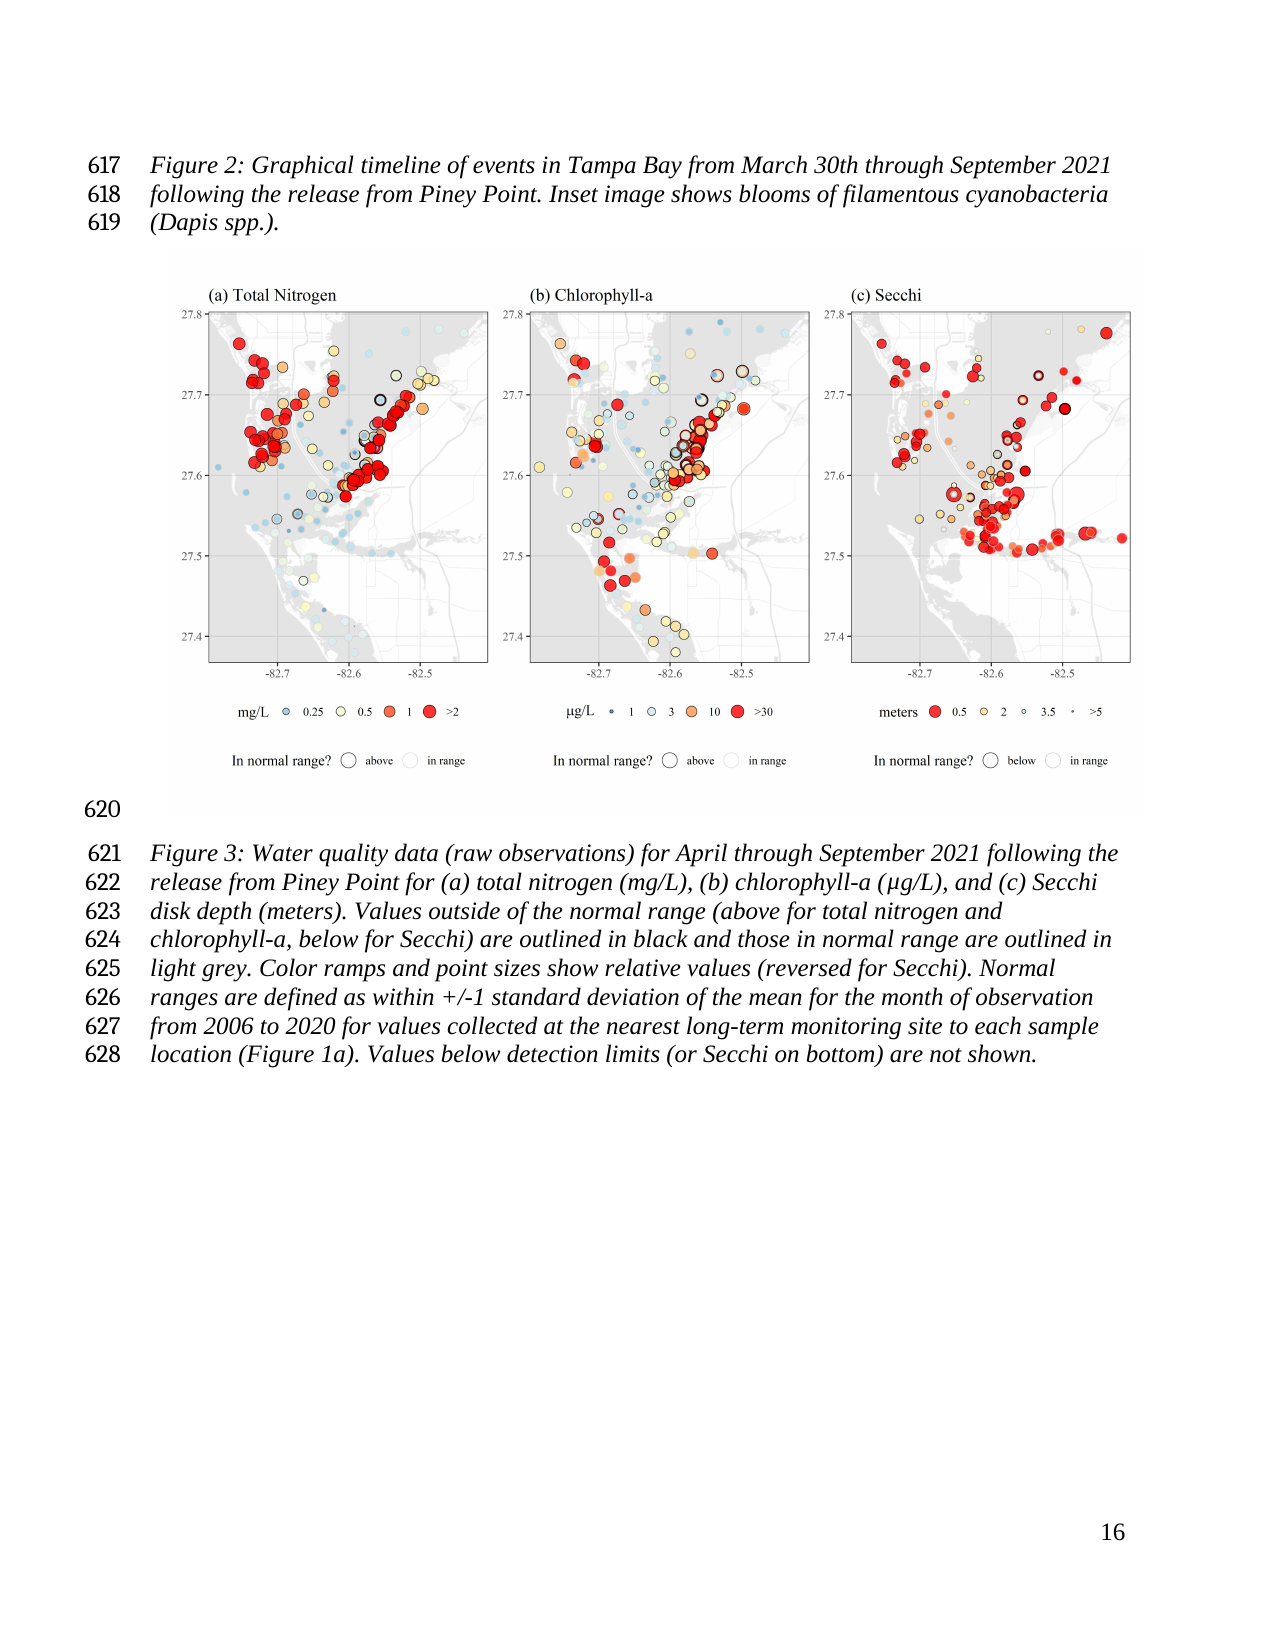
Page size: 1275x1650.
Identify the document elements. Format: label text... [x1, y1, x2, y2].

picture [168, 248, 1144, 818]
text Figure 2: Graphical timeline of events in Tampa Bay from March 30th through September 2021 following the release from Piney Point. Inset image shows blooms of filamentous cyanobacteria (Dapis spp.). [150, 150, 1125, 236]
text Figure 3: Water quality data (raw observations) for April through September 2021 following the release from Piney Point for (a) total nitrogen (mg/L), (b) chlorophyll-a (g/L), and (c) Secchi disk depth (meters). Values outside of the normal range (above for total nitrogen and chlorophyll-a, below for Secchi) are outlined in black and those in normal range are outlined in light grey. Color ramps and point sizes show relative values (reversed for Secchi). Normal ranges are defined as within +/-1 standard deviation of the mean for the month of observation from 2006 to 2020 for values collected at the nearest long-term monitoring site to each sample location (Figure 1a). Values below detection limits (or Secchi on bottom) are not shown. [150, 838, 1125, 1068]
